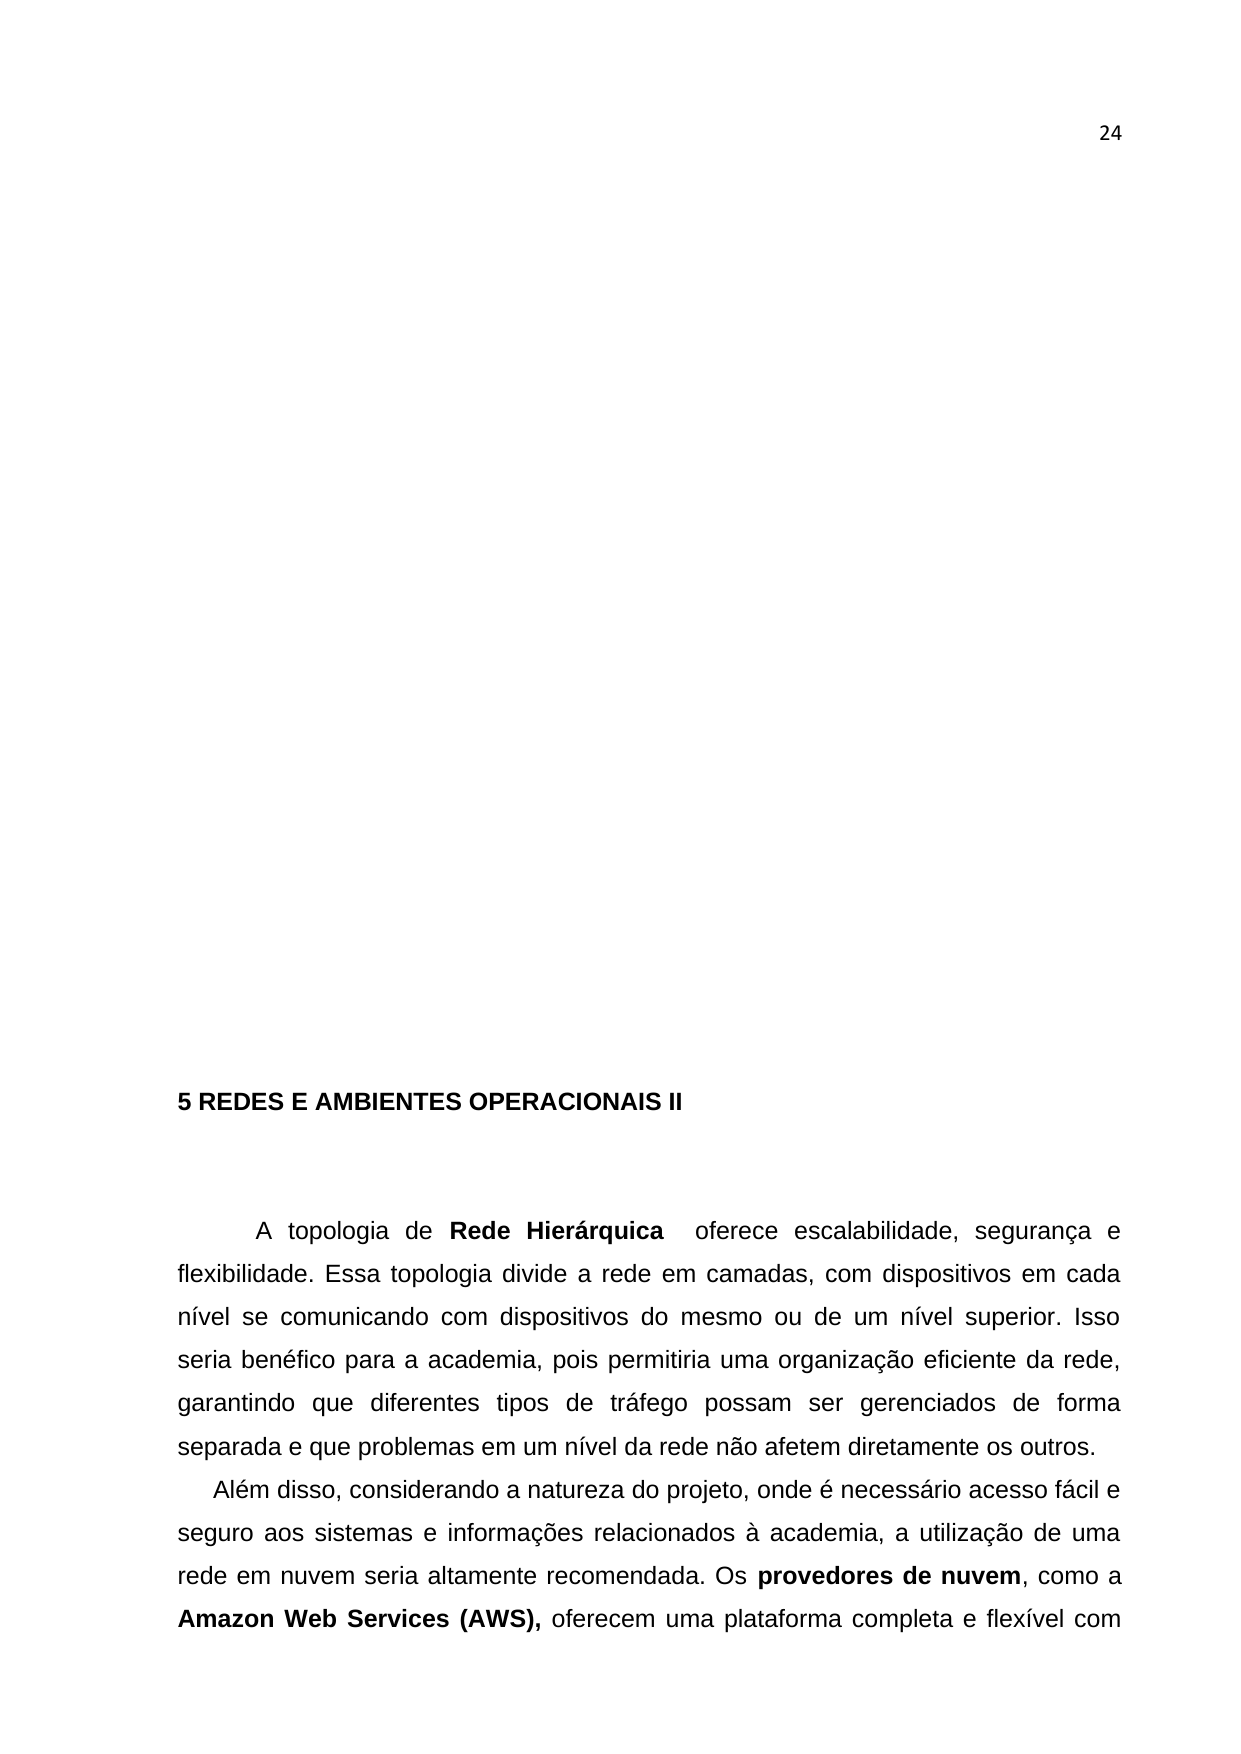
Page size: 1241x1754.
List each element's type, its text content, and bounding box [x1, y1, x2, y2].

text A topologia de Rede Hierárquica oferece escalabilidade, segurança e flexibilidade. Essa topologia divide a rede em camadas, com dispositivos em cada nível se comunicando com dispositivos do mesmo ou de um nível superior. Isso seria benéfico para a academia, pois permitiria uma organização eficiente da rede, garantindo que diferentes tipos de tráfego possam ser gerenciados de forma separada e que problemas em um nível da rede não afetem diretamente os outros. [177, 1216, 1122, 1460]
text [177, 1475, 1122, 1633]
subtitle 5 REDES E AMBIENTES OPERACIONAIS II [177, 1087, 1122, 1115]
